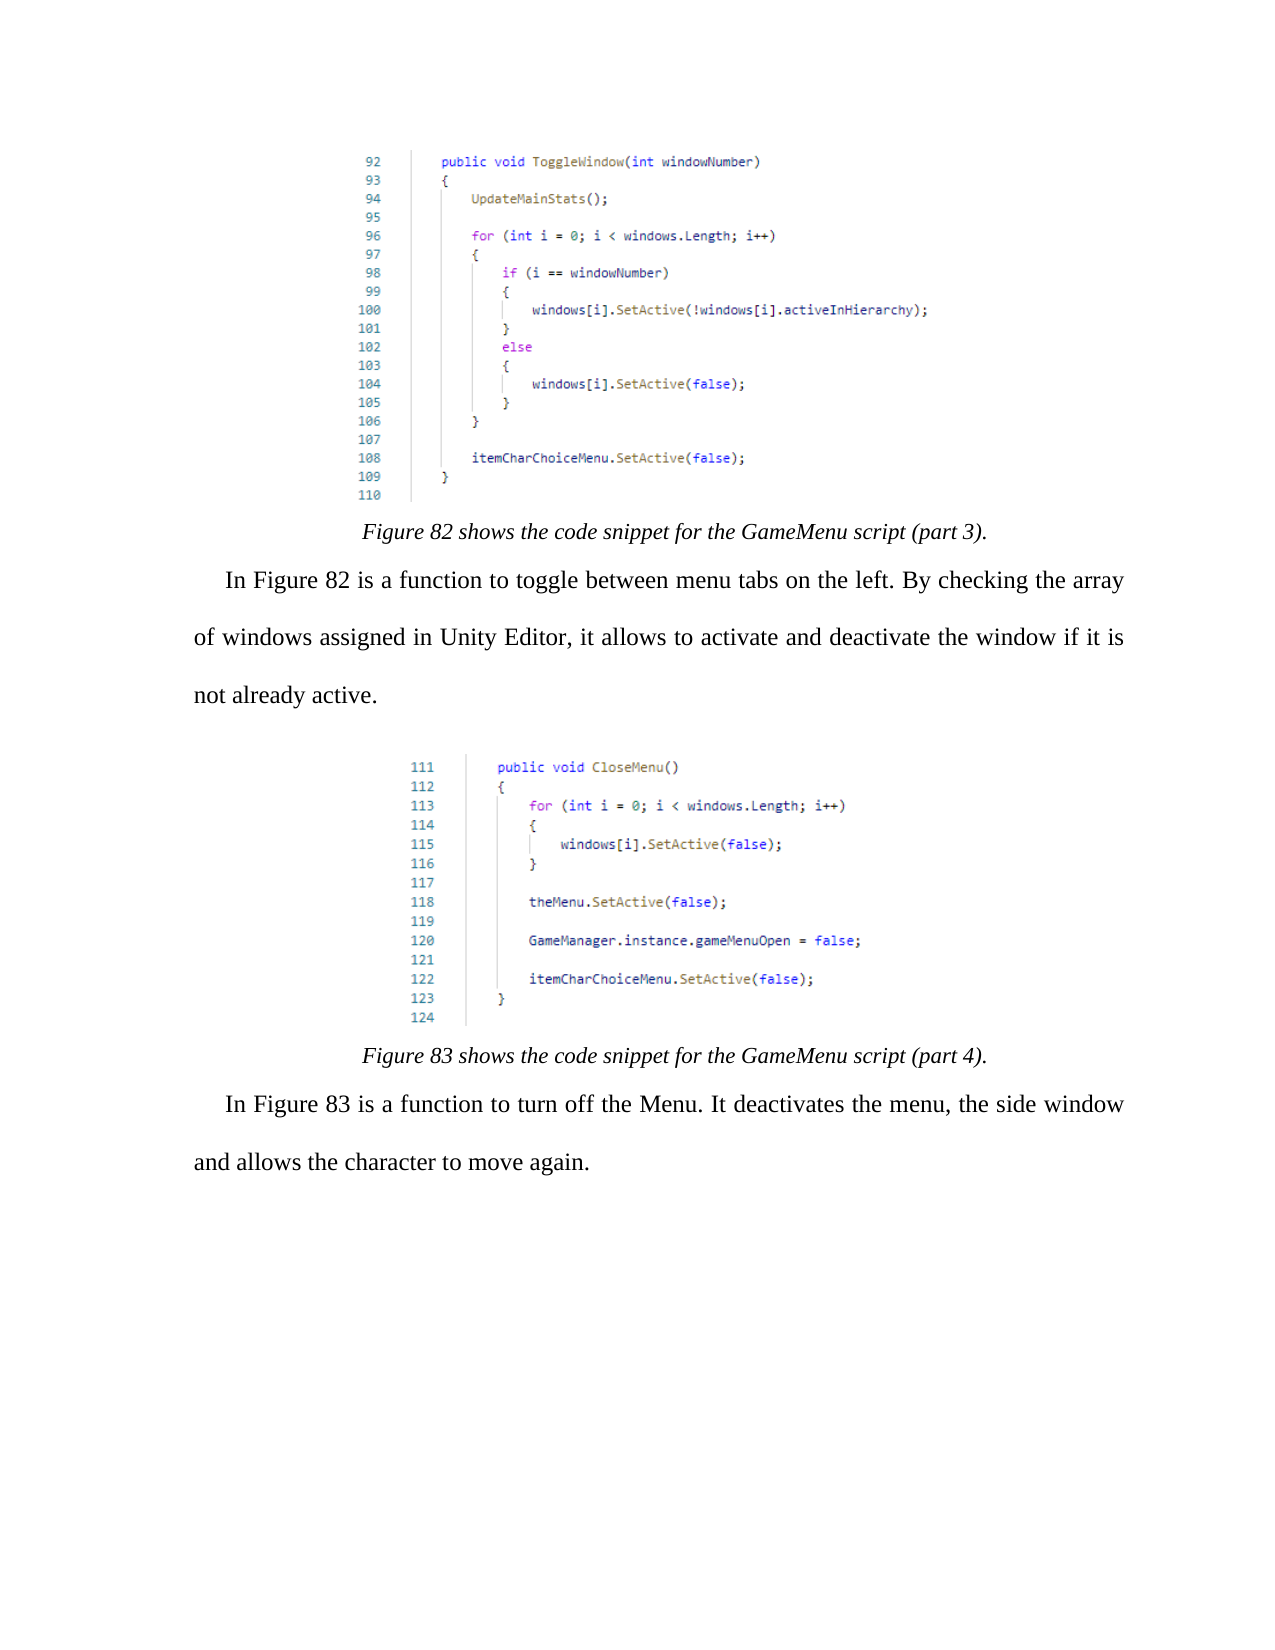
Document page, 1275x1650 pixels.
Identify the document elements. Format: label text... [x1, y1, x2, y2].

picture [403, 754, 903, 1026]
text Figure 83 shows the code snippet for the GameMenu script (part 4). [194, 1042, 1125, 1069]
text In Figure 83 is a function to turn off the Menu. It deactivates the menu, the side window and allows the character to move again. [194, 1089, 1125, 1176]
text In Figure 82 is a function to toggle between menu tabs on the left. By checking the array of windows assigned in Unity Editor, it allows to activate and deactivate the window if it is not already active. [194, 565, 1125, 709]
picture [353, 150, 953, 502]
text Figure 82 shows the code snippet for the GameMenu script (part 3). [194, 518, 1125, 544]
